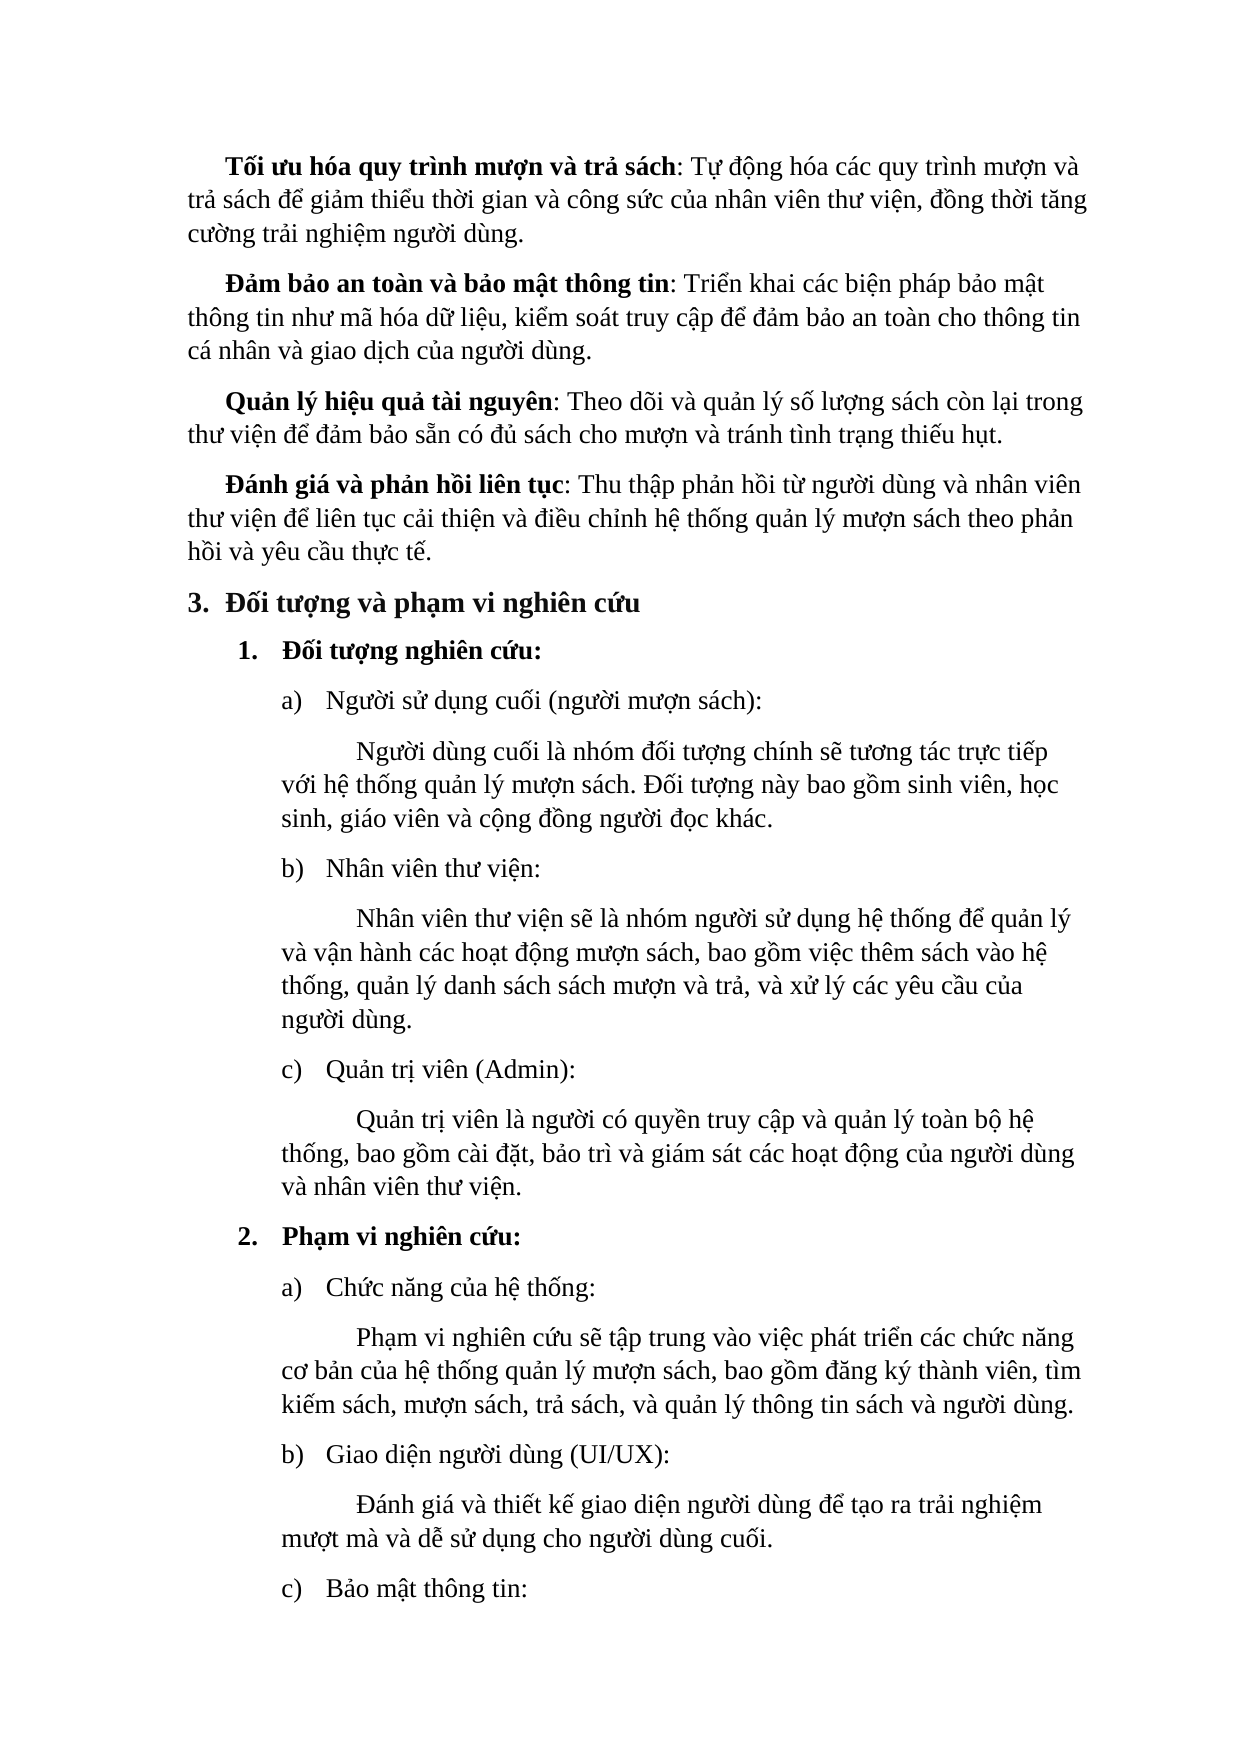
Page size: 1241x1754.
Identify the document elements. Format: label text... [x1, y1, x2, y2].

text Tối ưu hóa quy trình mượn và trả sách: Tự động hóa các quy trình mượn và trả sách để giảm thiểu thời gian và công sức của nhân viên thư viện, đồng thời tăng cường trải nghiệm người dùng. [187, 150, 1090, 248]
list Người dùng cuối là nhóm đối tượng chính sẽ tương tác trực tiếp với hệ thống quản lý mượn sách. Đối tượng này bao gồm sinh viên, học sinh, giáo viên và cộng đồng người đọc khác. [281, 735, 1090, 833]
list Phạm vi nghiên cứu: [237, 1221, 1090, 1252]
list Người sử dụng cuối (người mượn sách): [281, 684, 1090, 716]
list Quản trị viên là người có quyền truy cập và quản lý toàn bộ hệ thống, bao gồm cài đặt, bảo trì và giám sát các hoạt động của người dùng và nhân viên thư viện. [281, 1103, 1090, 1201]
text Đánh giá và phản hồi liên tục: Thu thập phản hồi từ người dùng và nhân viên thư viện để liên tục cải thiện và điều chỉnh hệ thống quản lý mượn sách theo phản hồi và yêu cầu thực tế. [187, 468, 1090, 567]
list Giao diện người dùng (UI/UX): [281, 1438, 1090, 1469]
list Đối tượng nghiên cứu: [237, 634, 1090, 665]
subtitle Đối tượng và phạm vi nghiên cứu [187, 586, 1090, 619]
list Đánh giá và thiết kế giao diện người dùng để tạo ra trải nghiệm mượt mà và dễ sử dụng cho người dùng cuối. [281, 1488, 1090, 1553]
list Chức năng của hệ thống: [281, 1271, 1090, 1302]
text Quản lý hiệu quả tài nguyên: Theo dõi và quản lý số lượng sách còn lại trong thư viện để đảm bảo sẵn có đủ sách cho mượn và tránh tình trạng thiếu hụt. [187, 384, 1090, 449]
list Bảo mật thông tin: [281, 1572, 1090, 1603]
list Nhân viên thư viện: [281, 852, 1090, 883]
list Nhân viên thư viện sẽ là nhóm người sử dụng hệ thống để quản lý và vận hành các hoạt động mượn sách, bao gồm việc thêm sách vào hệ thống, quản lý danh sách sách mượn và trả, và xử lý các yêu cầu của người dùng. [281, 902, 1090, 1034]
text Đảm bảo an toàn và bảo mật thông tin: Triển khai các biện pháp bảo mật thông tin như mã hóa dữ liệu, kiểm soát truy cập để đảm bảo an toàn cho thông tin cá nhân và giao dịch của người dùng. [187, 267, 1090, 366]
list Quản trị viên (Admin): [281, 1053, 1090, 1084]
list Phạm vi nghiên cứu sẽ tập trung vào việc phát triển các chức năng cơ bản của hệ thống quản lý mượn sách, bao gồm đăng ký thành viên, tìm kiếm sách, mượn sách, trả sách, và quản lý thông tin sách và người dùng. [281, 1321, 1090, 1419]
